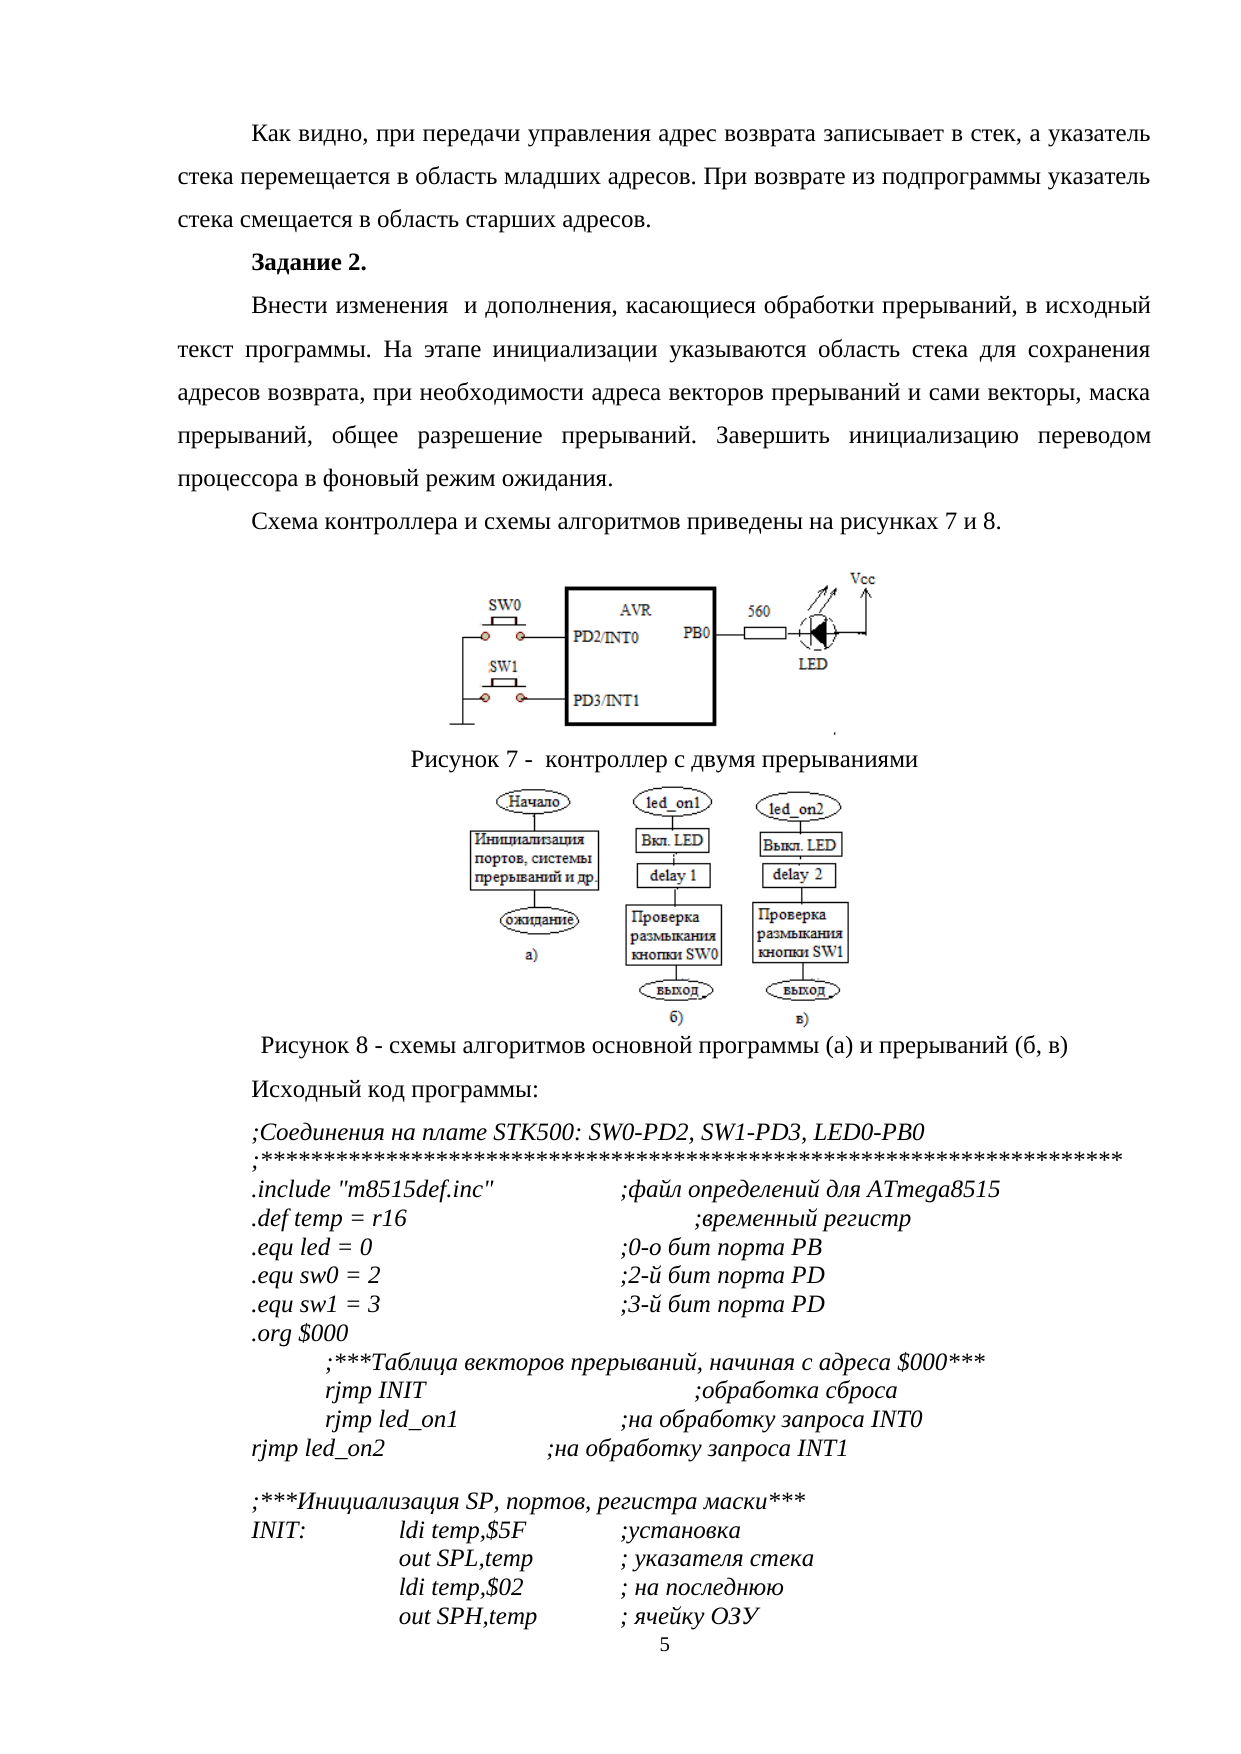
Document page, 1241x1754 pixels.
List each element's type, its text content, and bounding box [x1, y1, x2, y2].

picture [446, 549, 883, 745]
text .def temp = r16 ;временный регистр [251, 1203, 1152, 1232]
text out SPH,temp ; ячейку ОЗУ [251, 1601, 1152, 1630]
text ;***Инициализация SP, портов, регистра маски*** [251, 1486, 1152, 1515]
text ;********************************************************************* [251, 1146, 1152, 1174]
text INIT: ldi temp,$5F ;установка [251, 1515, 1152, 1543]
text .equ sw0 = 2 ;2-й бит порта PD [251, 1261, 1152, 1289]
text Как видно, при передачи управления адрес возврата записывает в стек, а указатель стека перемещается в область младших адресов. При возврате из подпрограммы указатель стека смещается в область старших адресов. [177, 118, 1152, 233]
text Рисунок 7 - контроллер с двумя прерываниями [177, 744, 1152, 773]
text ;Соединения на плате STK500: SW0-PD2, SW1-PD3, LED0-PB0 [251, 1117, 1152, 1146]
text .equ sw1 = 3 ;3-й бит порта PD [251, 1289, 1152, 1318]
text Рисунок 8 - схемы алгоритмов основной программы (а) и прерываний (б, в) [177, 1031, 1152, 1059]
text Схема контроллера и схемы алгоритмов приведены на рисунках 7 и 8. [177, 506, 1152, 535]
text Внести изменения и дополнения, касающиеся обработки прерываний, в исходный текст программы. На этапе инициализации указываются область стека для сохранения адресов возврата, при необходимости адреса векторов прерываний и сами векторы, маска прерываний, общее разрешение прерываний. Завершить инициализацию переводом процессора в фоновый режим ожидания. [177, 291, 1152, 492]
text rjmp led_on2 ;на обработку запроса INT1 [251, 1433, 1152, 1462]
text .include "m8515def.inc" ;файл определений для ATmega8515 [251, 1174, 1152, 1203]
picture [455, 773, 874, 1031]
text .equ led = 0 ;0-о бит порта PB [251, 1232, 1152, 1261]
text ldi temp,$02 ; на последнюю [251, 1572, 1152, 1601]
text rjmp INIT ;обработка сброса [251, 1376, 1152, 1404]
text ;***Таблица векторов прерываний, начиная с адреса $000*** [251, 1347, 1152, 1376]
text Задание 2. [177, 247, 1152, 276]
text Исходный код программы: [177, 1074, 1152, 1102]
text rjmp led_on1 ;на обработку запроса INT0 [251, 1404, 1152, 1433]
text out SPL,temp ; указателя стека [251, 1543, 1152, 1572]
text .org $000 [251, 1318, 1152, 1347]
